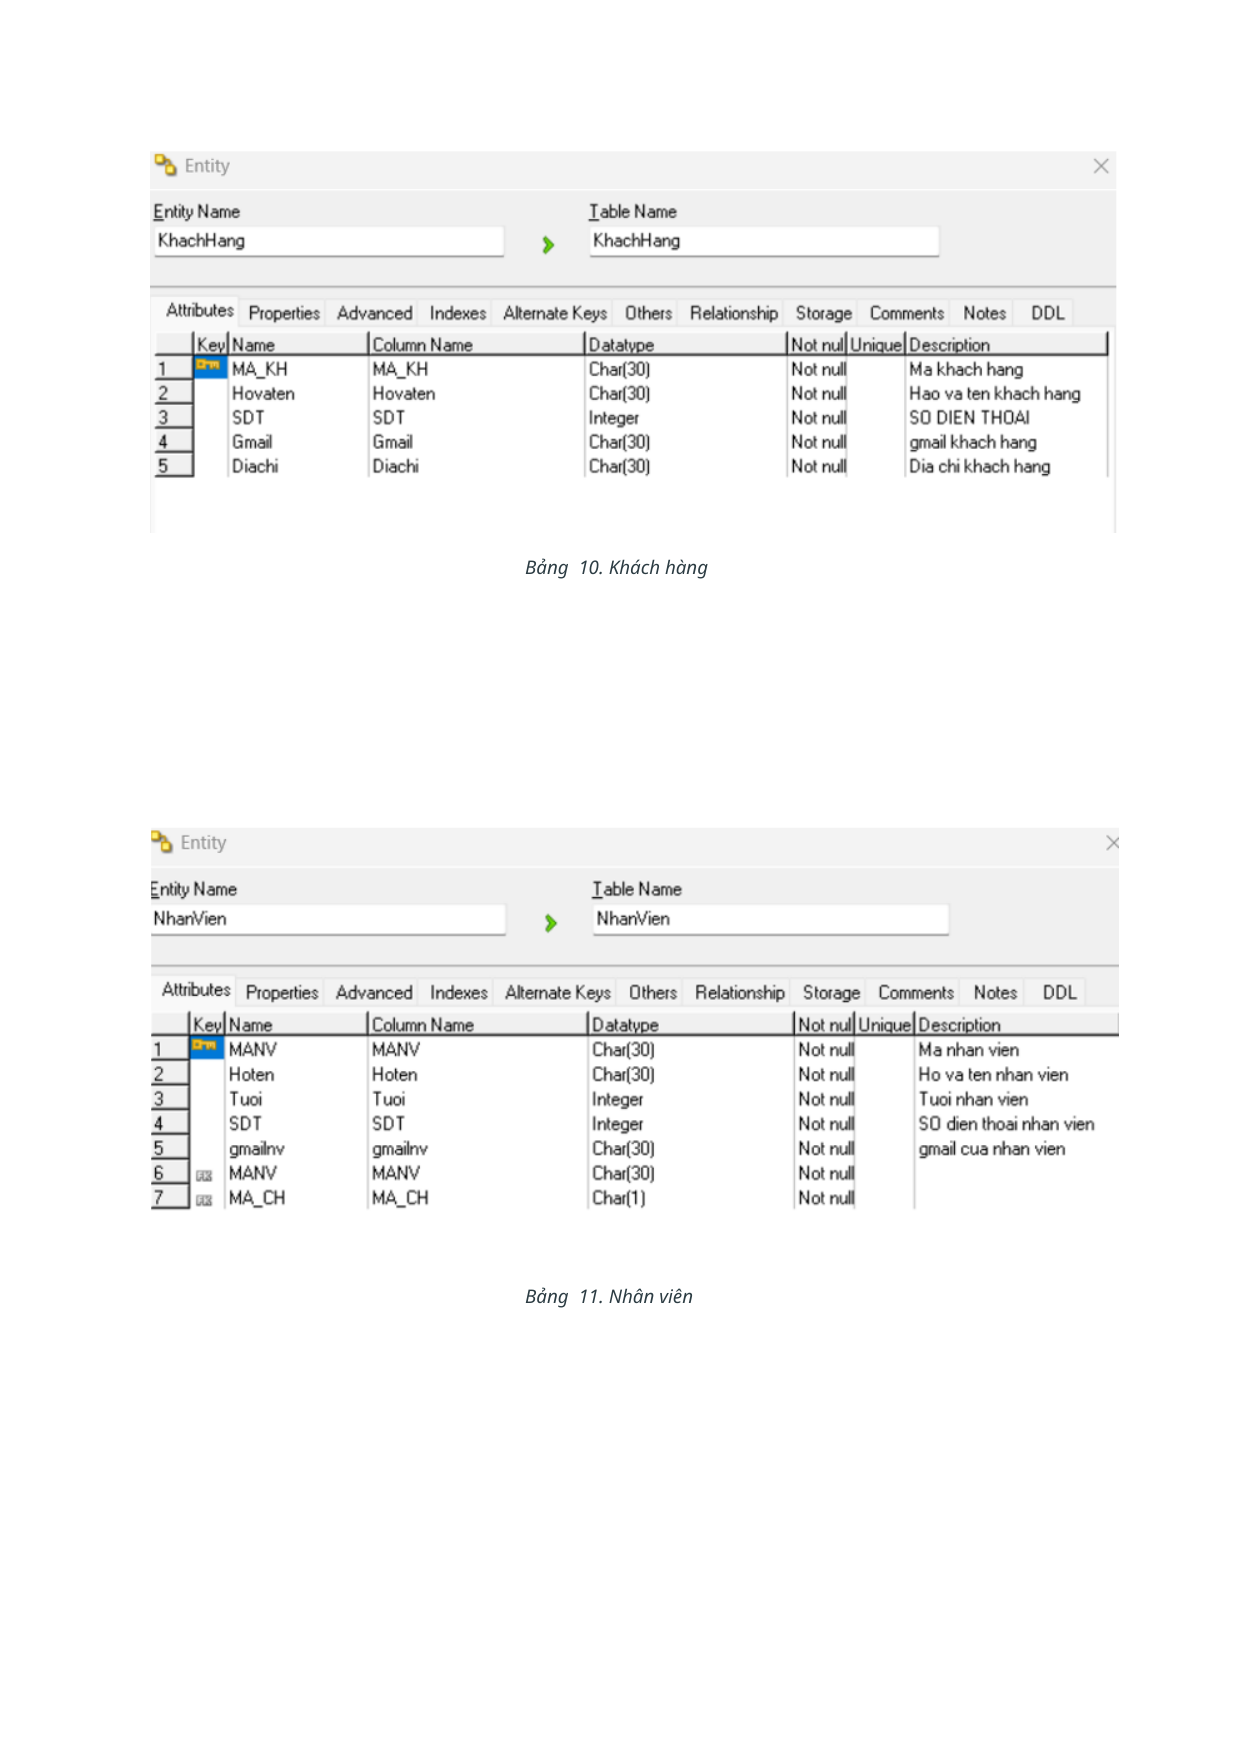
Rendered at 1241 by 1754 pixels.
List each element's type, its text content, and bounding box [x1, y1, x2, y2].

picture [150, 150, 1117, 533]
picture [150, 824, 1119, 1262]
text Bảng . Nhân viên [525, 1283, 1090, 1309]
text Bảng . Khách hàng [450, 554, 1090, 580]
